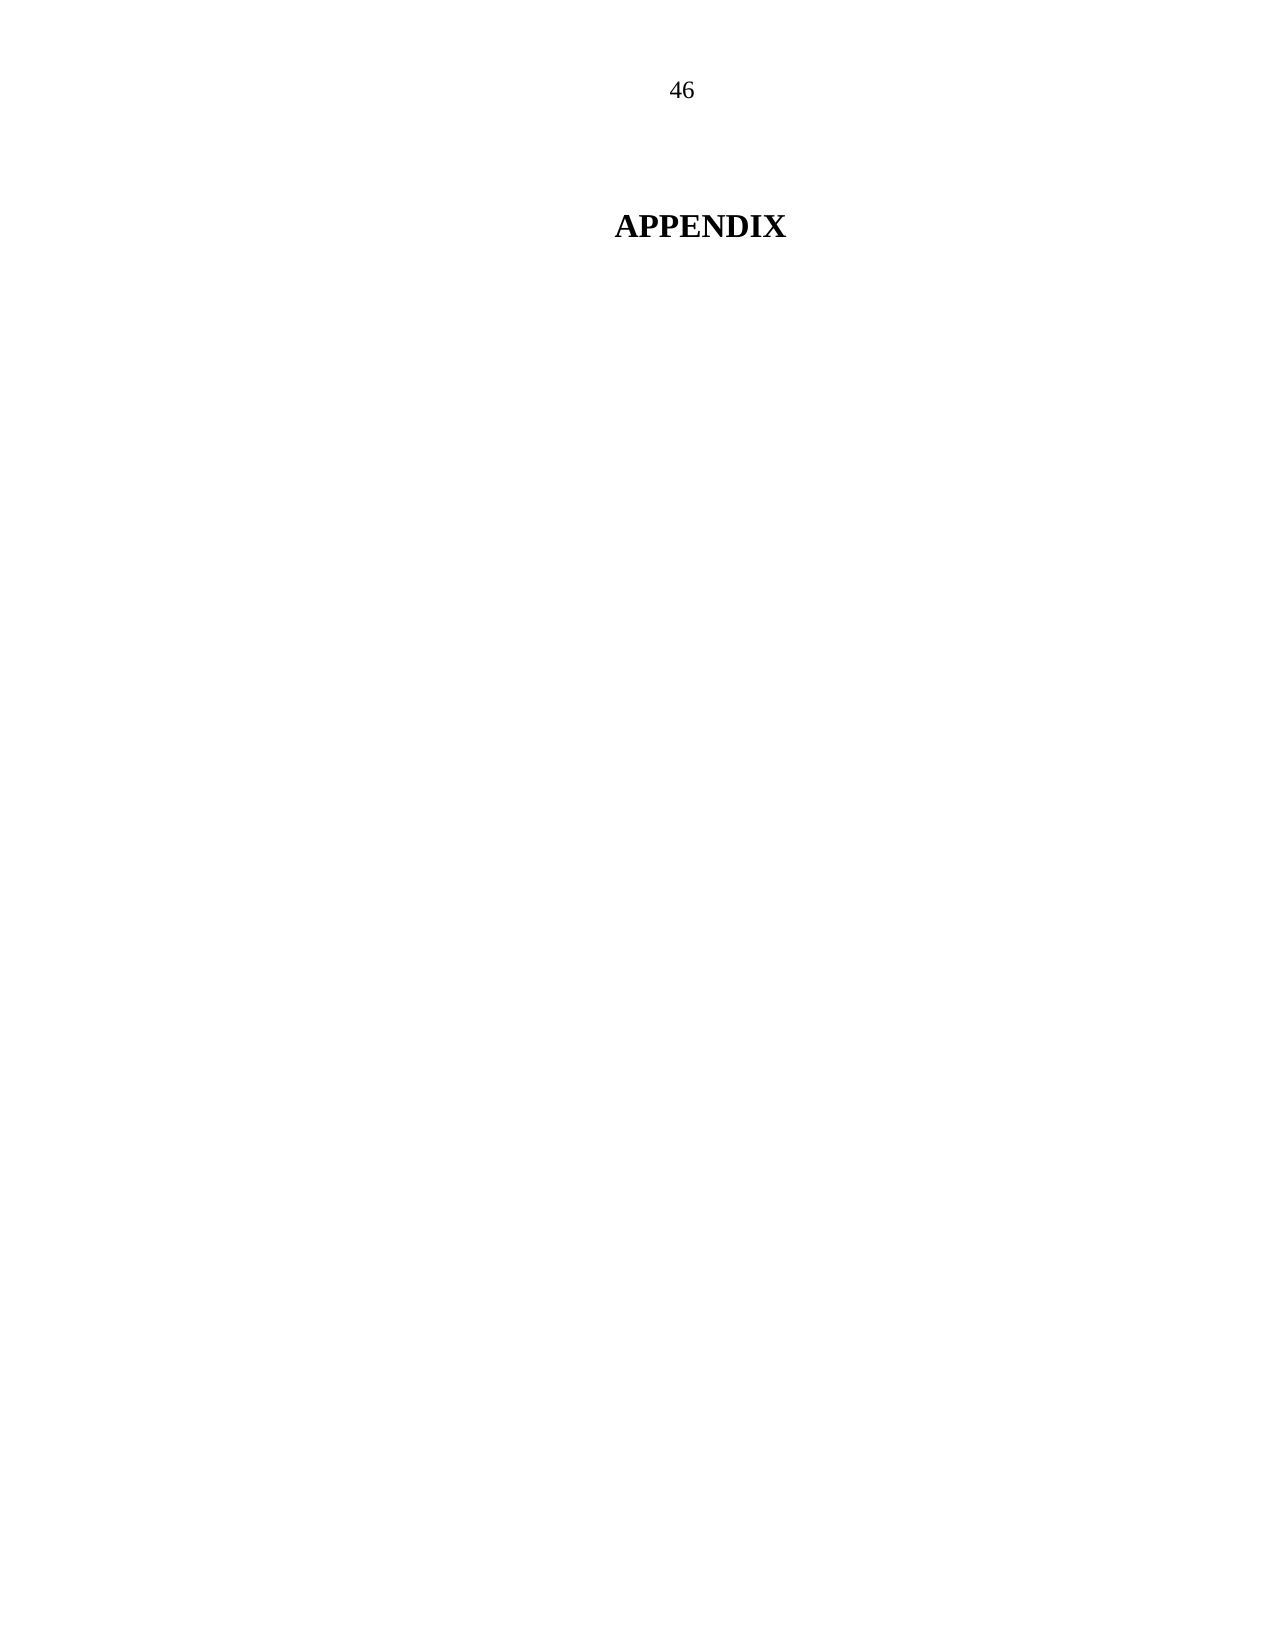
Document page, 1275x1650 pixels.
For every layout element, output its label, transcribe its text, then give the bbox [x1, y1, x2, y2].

subtitle APPENDIX [244, 207, 1157, 245]
